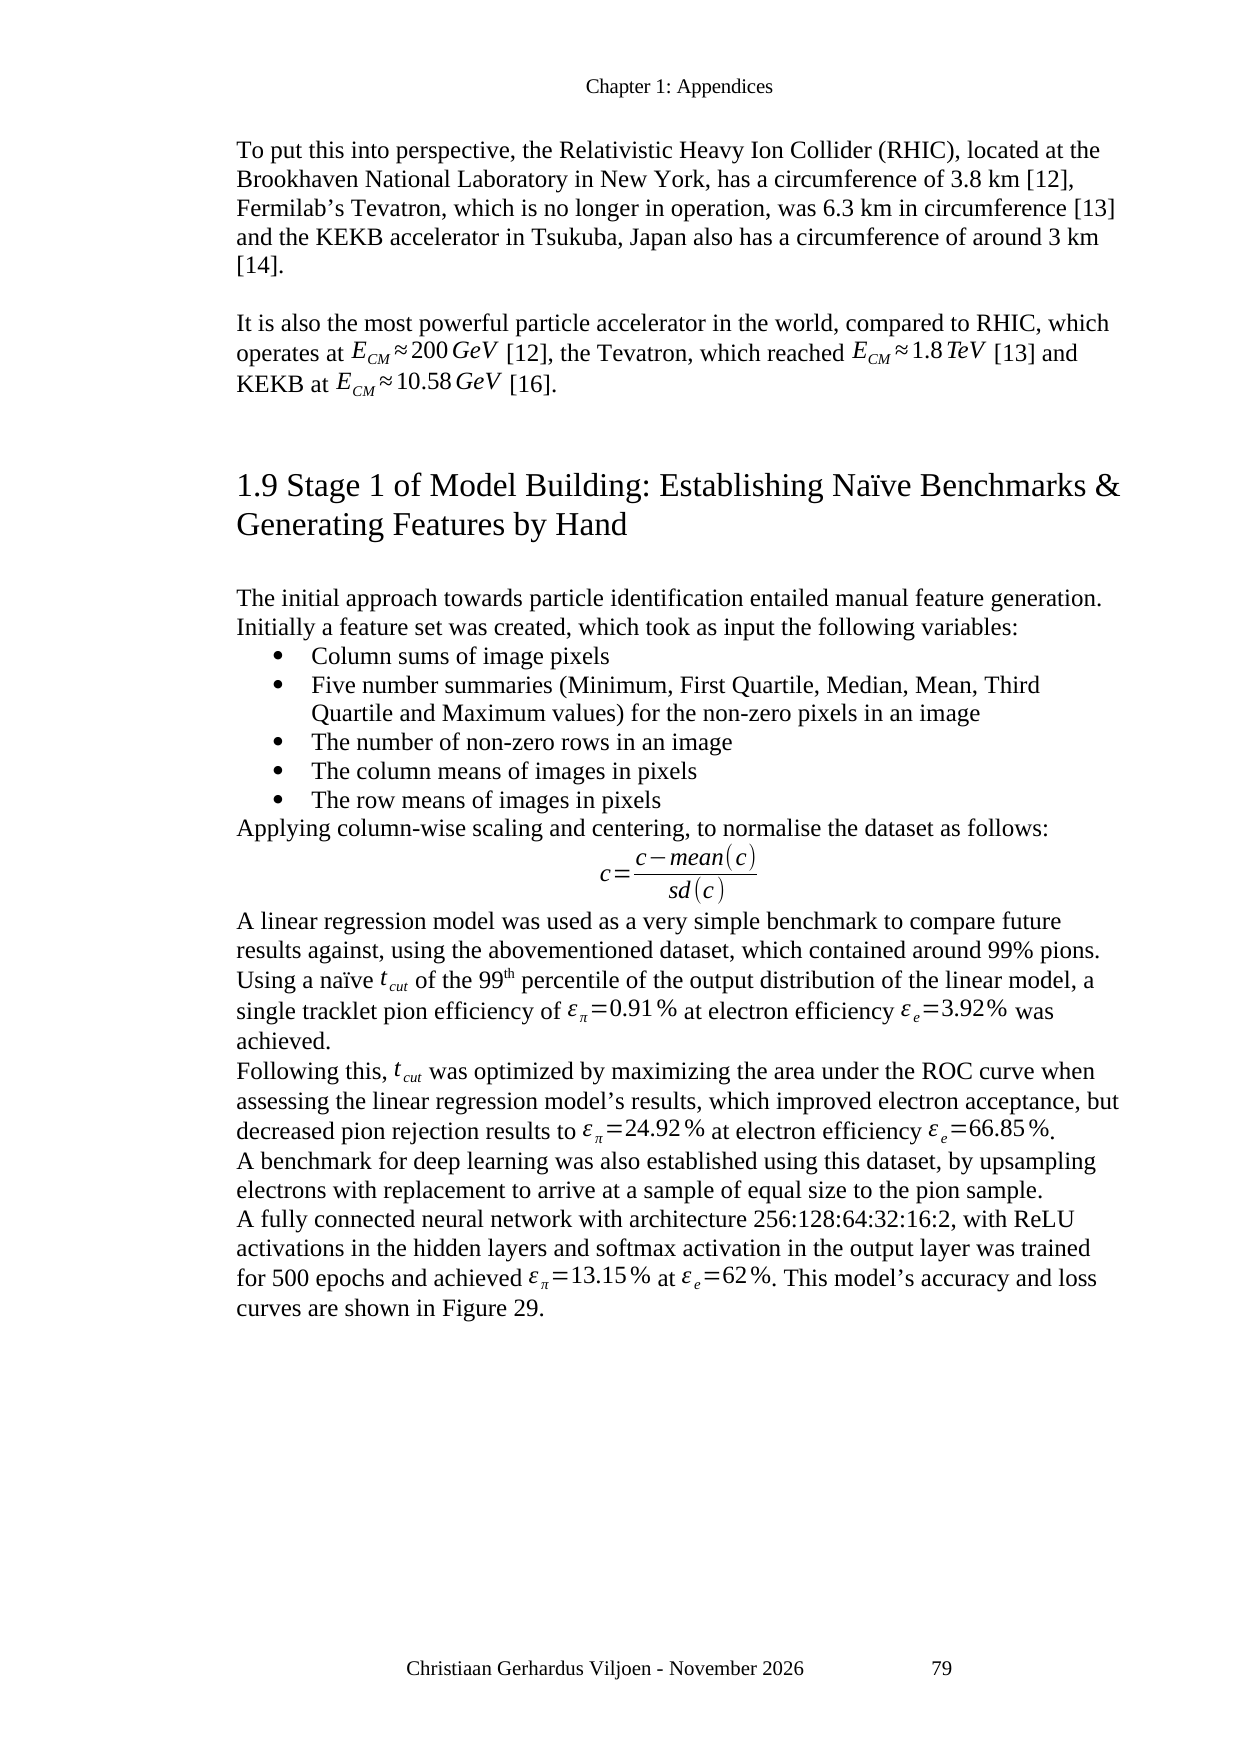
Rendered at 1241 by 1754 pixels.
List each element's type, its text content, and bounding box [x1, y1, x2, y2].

list The column means of images in pixels [274, 756, 1122, 785]
text The initial approach towards particle identification entailed manual feature generation. Initially a feature set was created, which took as input the following variables: [236, 583, 1122, 641]
text A benchmark for deep learning was also established using this dataset, by upsampling electrons with replacement to arrive at a sample of equal size to the pion sample. [236, 1146, 1122, 1204]
text To put this into perspective, the Relativistic Heavy Ion Collider (RHIC), located at the Brookhaven National Laboratory in New York, has a circumference of 3.8 km , Fermilab’s Tevatron, which is no longer in operation, was 6.3 km in circumference and the KEKB accelerator in Tsukuba, Japan also has a circumference of around 3 km . [236, 135, 1122, 279]
subtitle Stage 1 of Model Building: Establishing Naïve Benchmarks & Generating Features by Hand [236, 466, 1122, 542]
text A linear regression model was used as a very simple benchmark to compare future results against, using the abovementioned dataset, which contained around 99% pions. [236, 906, 1122, 963]
list Five number summaries (Minimum, First Quartile, Median, Mean, Third Quartile and Maximum values) for the non-zero pixels in an image [274, 670, 1122, 727]
list The row means of images in pixels [274, 785, 1122, 813]
text It is also the most powerful particle accelerator in the world, compared to RHIC, which operates at , the Tevatron, which reached and KEKB at . [236, 308, 1122, 399]
list The number of non-zero rows in an image [274, 727, 1122, 756]
text Following this, was optimized by maximizing the area under the ROC curve when assessing the linear regression model’s results, which improved electron acceptance, but decreased pion rejection results to at electron efficiency . [236, 1055, 1122, 1146]
text Applying column-wise scaling and centering, to normalise the dataset as follows: [236, 813, 1122, 842]
list Column sums of image pixels [274, 641, 1122, 670]
text Using a naïve of the 99th percentile of the output distribution of the linear model, a single tracklet pion efficiency of at electron efficiency was achieved. [236, 963, 1122, 1055]
